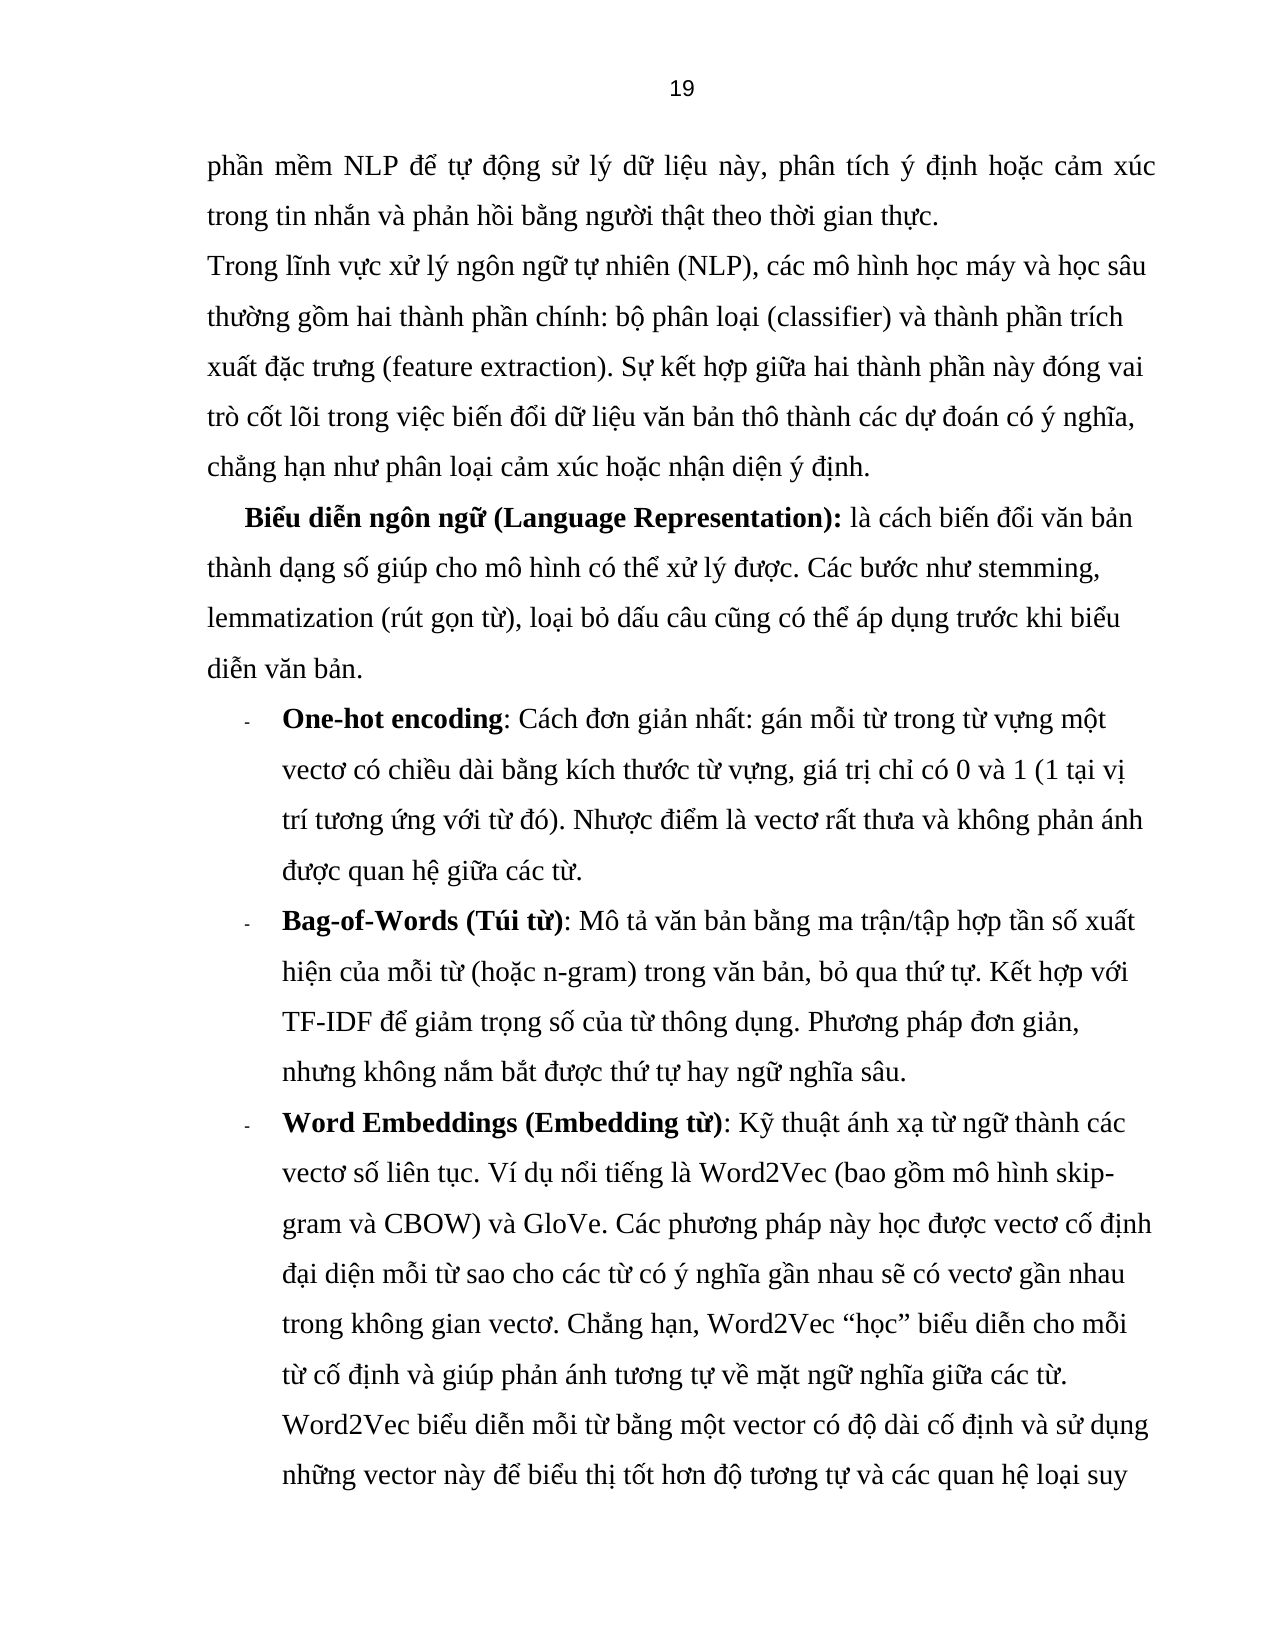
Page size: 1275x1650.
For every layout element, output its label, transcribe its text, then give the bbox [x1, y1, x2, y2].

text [207, 148, 1157, 232]
list One-hot encoding: Cách đơn giản nhất: gán mỗi từ trong từ vựng một vectơ có chiều dài bằng kích thước từ vựng, giá trị chỉ có 0 và 1 (1 tại vị trí tương ứng với từ đó). Nhược điểm là vectơ rất thưa và không phản ánh được quan hệ giữa các từ. [244, 701, 1157, 886]
list Bag-of-Words (Túi từ): Mô tả văn bản bằng ma trận/tập hợp tần số xuất hiện của mỗi từ (hoặc n-gram) trong văn bản, bỏ qua thứ tự. Kết hợp với TF-IDF để giảm trọng số của từ thông dụng. Phương pháp đơn giản, nhưng không nắm bắt được thứ tự hay ngữ nghĩa sâu. [244, 903, 1157, 1088]
text Trong lĩnh vực xử lý ngôn ngữ tự nhiên (NLP), các mô hình học máy và học sâu thường gồm hai thành phần chính: bộ phân loại (classifier) và thành phần trích xuất đặc trưng (feature extraction). Sự kết hợp giữa hai thành phần này đóng vai trò cốt lõi trong việc biến đổi dữ liệu văn bản thô thành các dự đoán có ý nghĩa, chẳng hạn như phân loại cảm xúc hoặc nhận diện ý định. [207, 248, 1157, 483]
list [244, 1105, 1157, 1491]
text Biểu diễn ngôn ngữ (Language Representation): là cách biến đổi văn bản thành dạng số giúp cho mô hình có thể xử lý được. Các bước như stemming, lemmatization (rút gọn từ), loại bỏ dấu câu cũng có thể áp dụng trước khi biểu diễn văn bản. [207, 500, 1157, 684]
